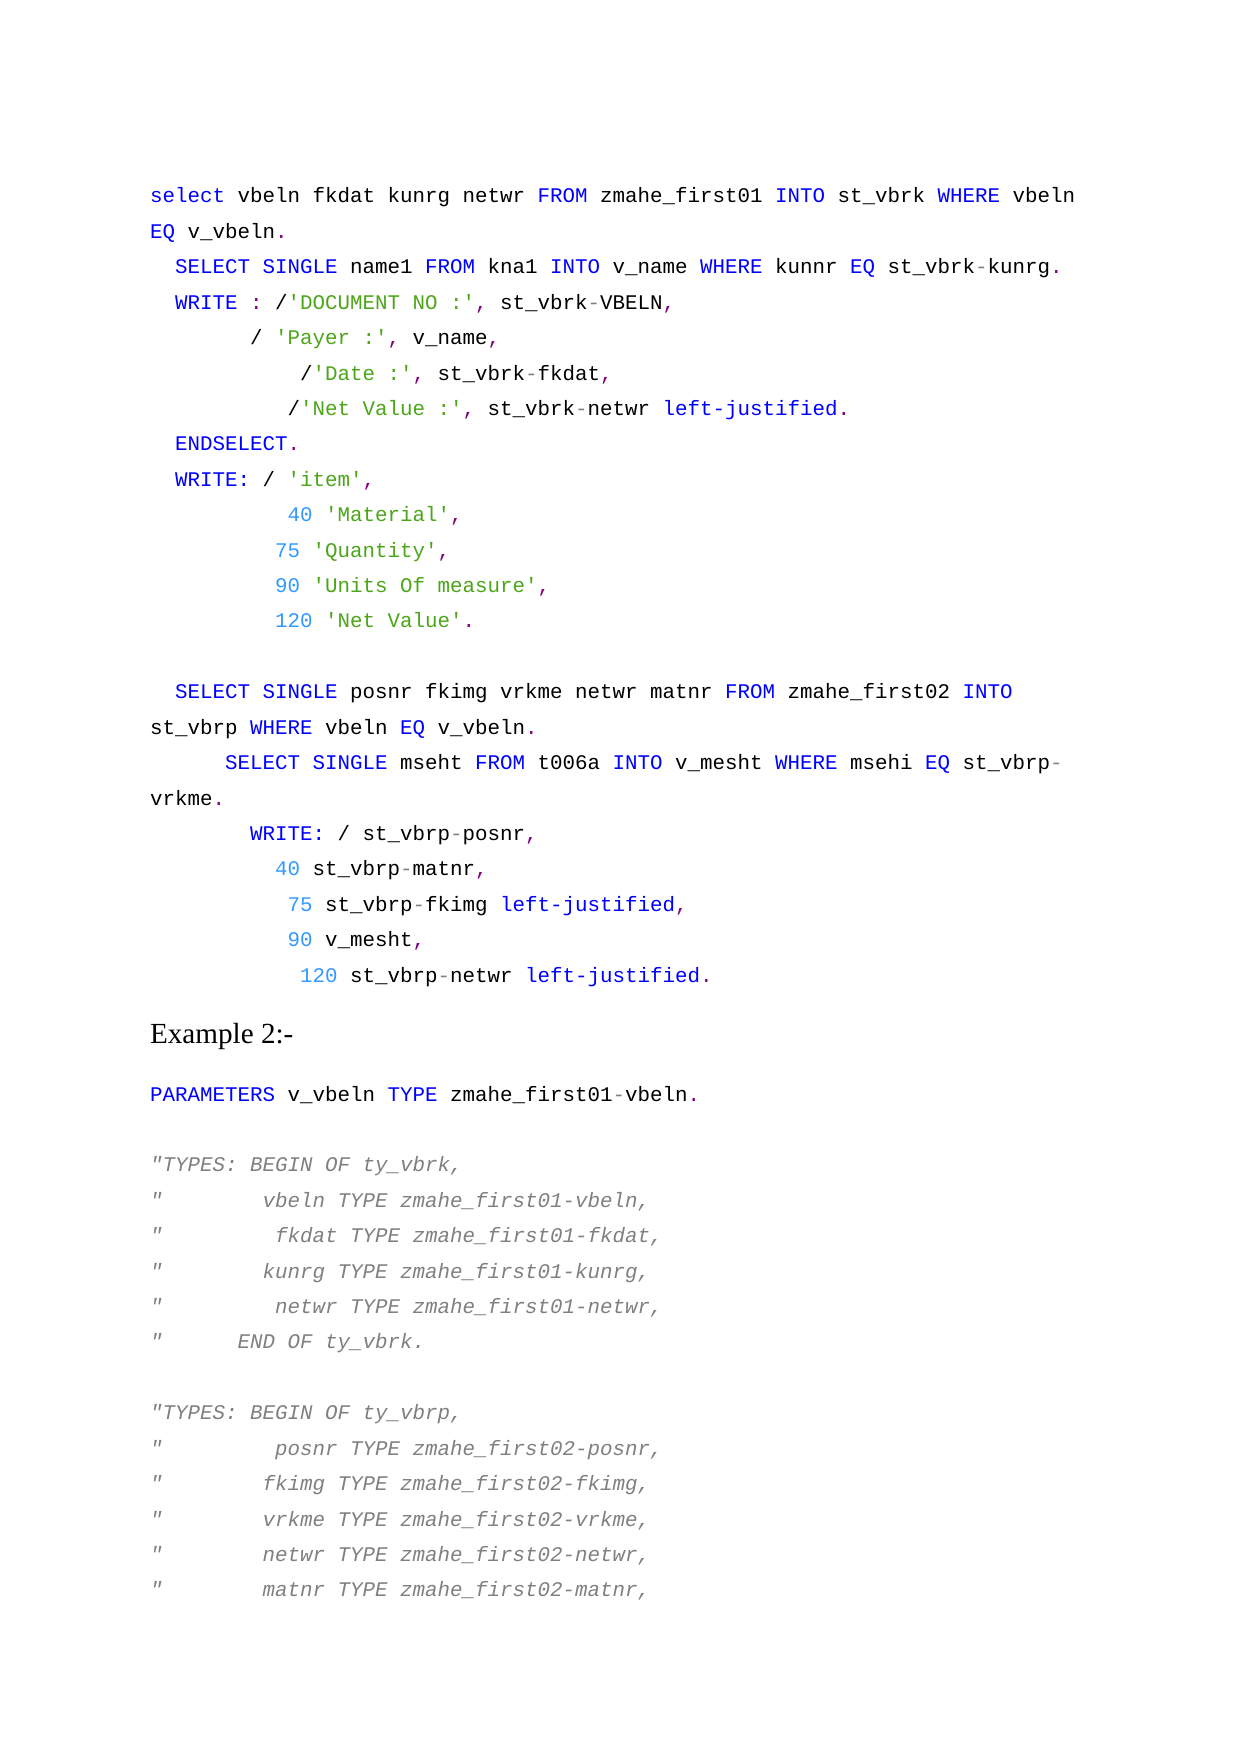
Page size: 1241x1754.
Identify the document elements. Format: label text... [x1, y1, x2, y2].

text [150, 150, 1090, 988]
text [150, 1084, 1090, 1603]
text Example 2:- [150, 1017, 1090, 1050]
